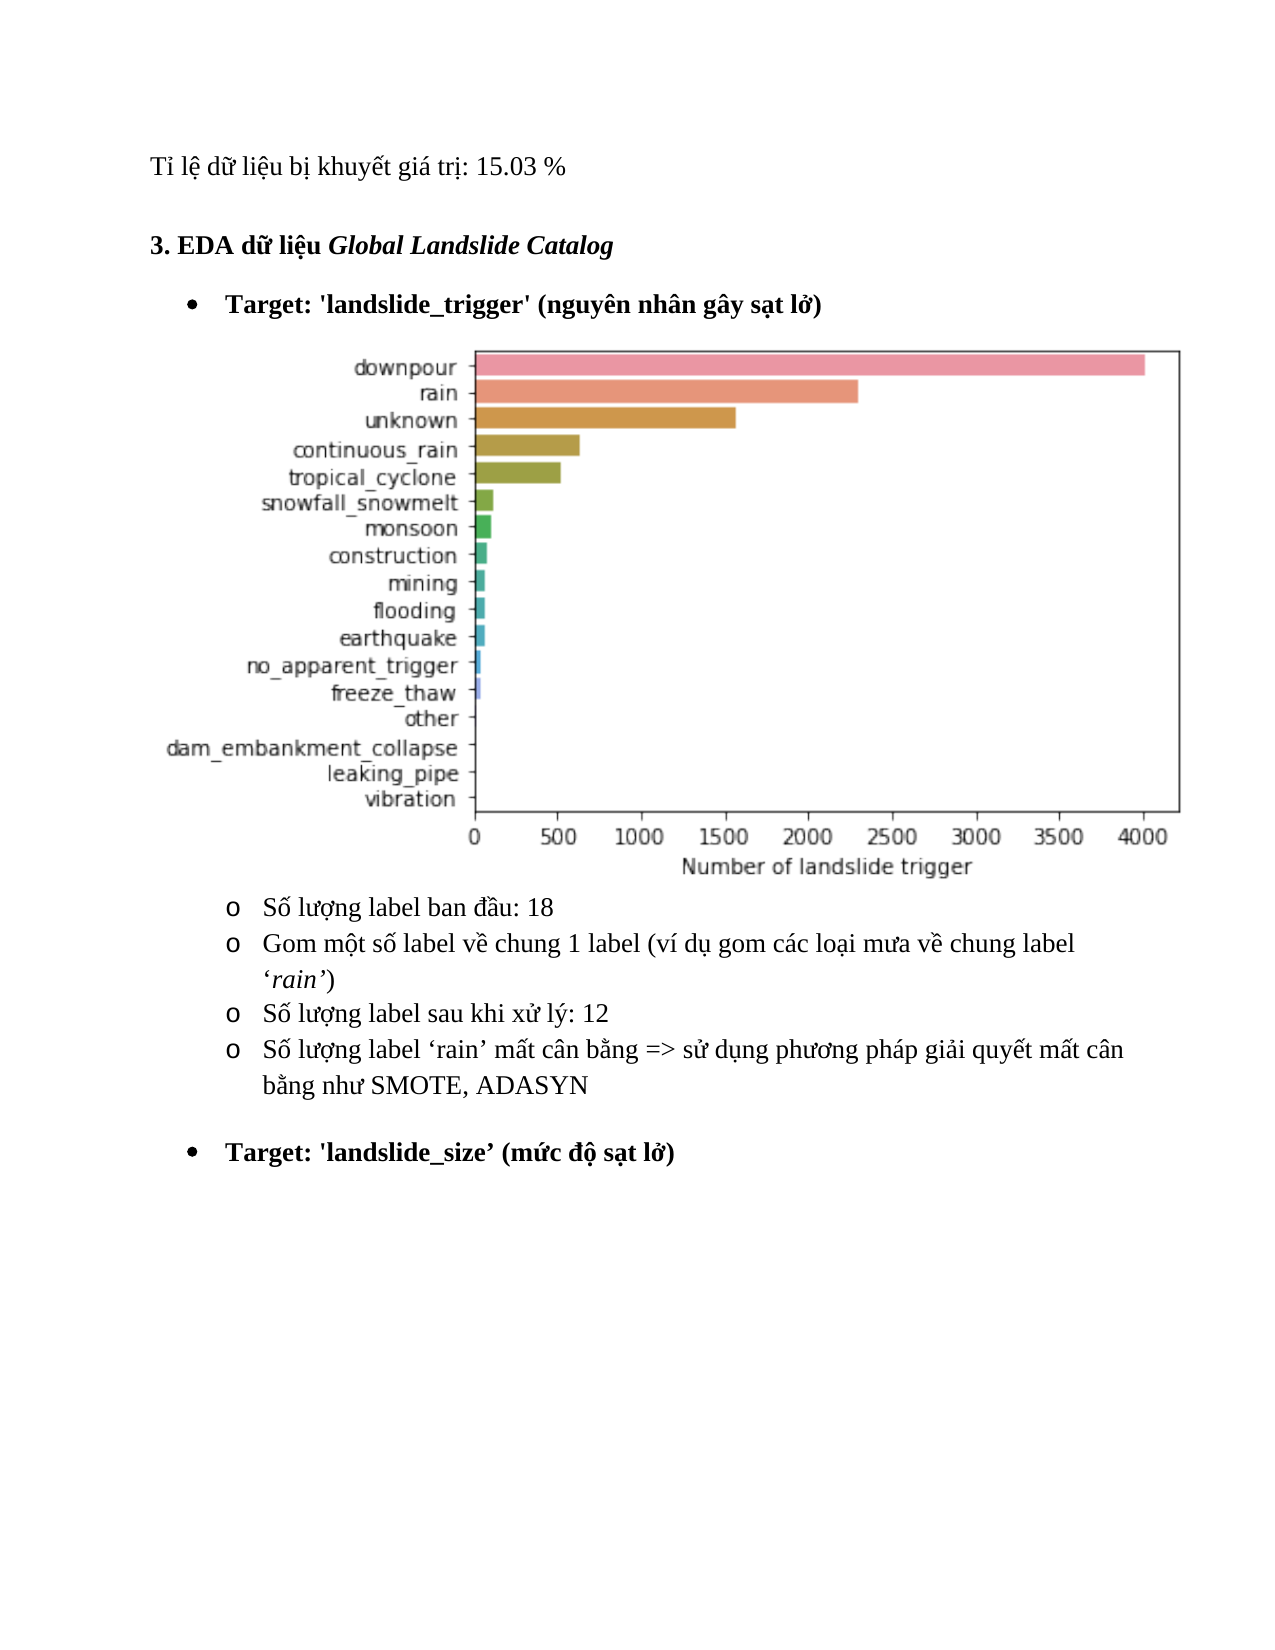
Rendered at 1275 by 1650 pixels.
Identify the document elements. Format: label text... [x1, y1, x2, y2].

list Số lượng label ‘rain’ mất cân bằng => sử dụng phương pháp giải quyết mất cân bằng như SMOTE, ADASYN [225, 1033, 1125, 1100]
list Target: 'landslide_trigger' (nguyên nhân gây sạt lở) [187, 288, 1125, 320]
picture [150, 338, 1193, 892]
text 3. EDA dữ liệu Global Landslide Catalog [150, 229, 1125, 261]
list Target: 'landslide_size’ (mức độ sạt lở) [187, 1136, 1125, 1167]
list Số lượng label sau khi xử lý: 12 [225, 997, 1125, 1030]
text Tỉ lệ dữ liệu bị khuyết giá trị: 15.03 % [150, 150, 1125, 181]
list Gom một số label về chung 1 label (ví dụ gom các loại mưa về chung label ‘rain’) [225, 927, 1125, 994]
list Số lượng label ban đầu: 18 [225, 892, 1125, 925]
